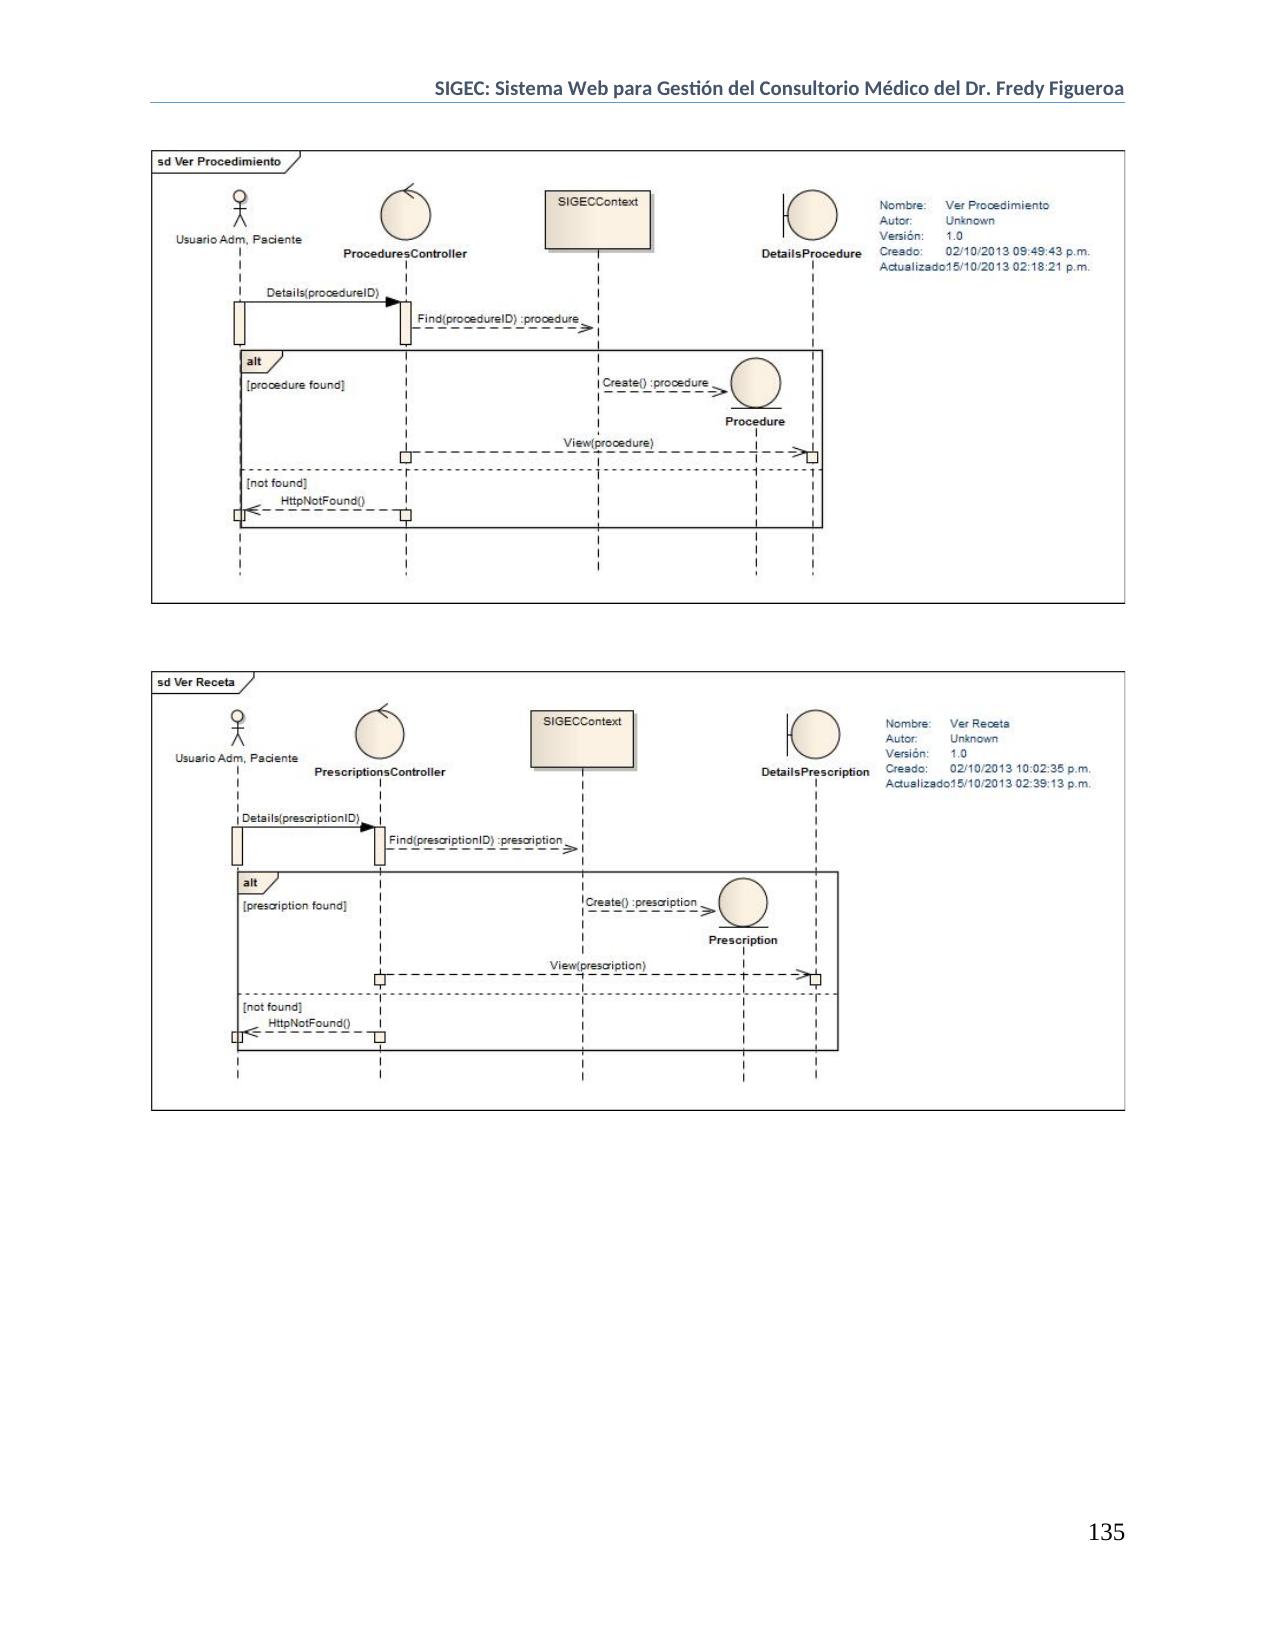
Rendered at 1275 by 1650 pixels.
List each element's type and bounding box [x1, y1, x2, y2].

picture [150, 150, 1125, 604]
picture [150, 670, 1125, 1111]
